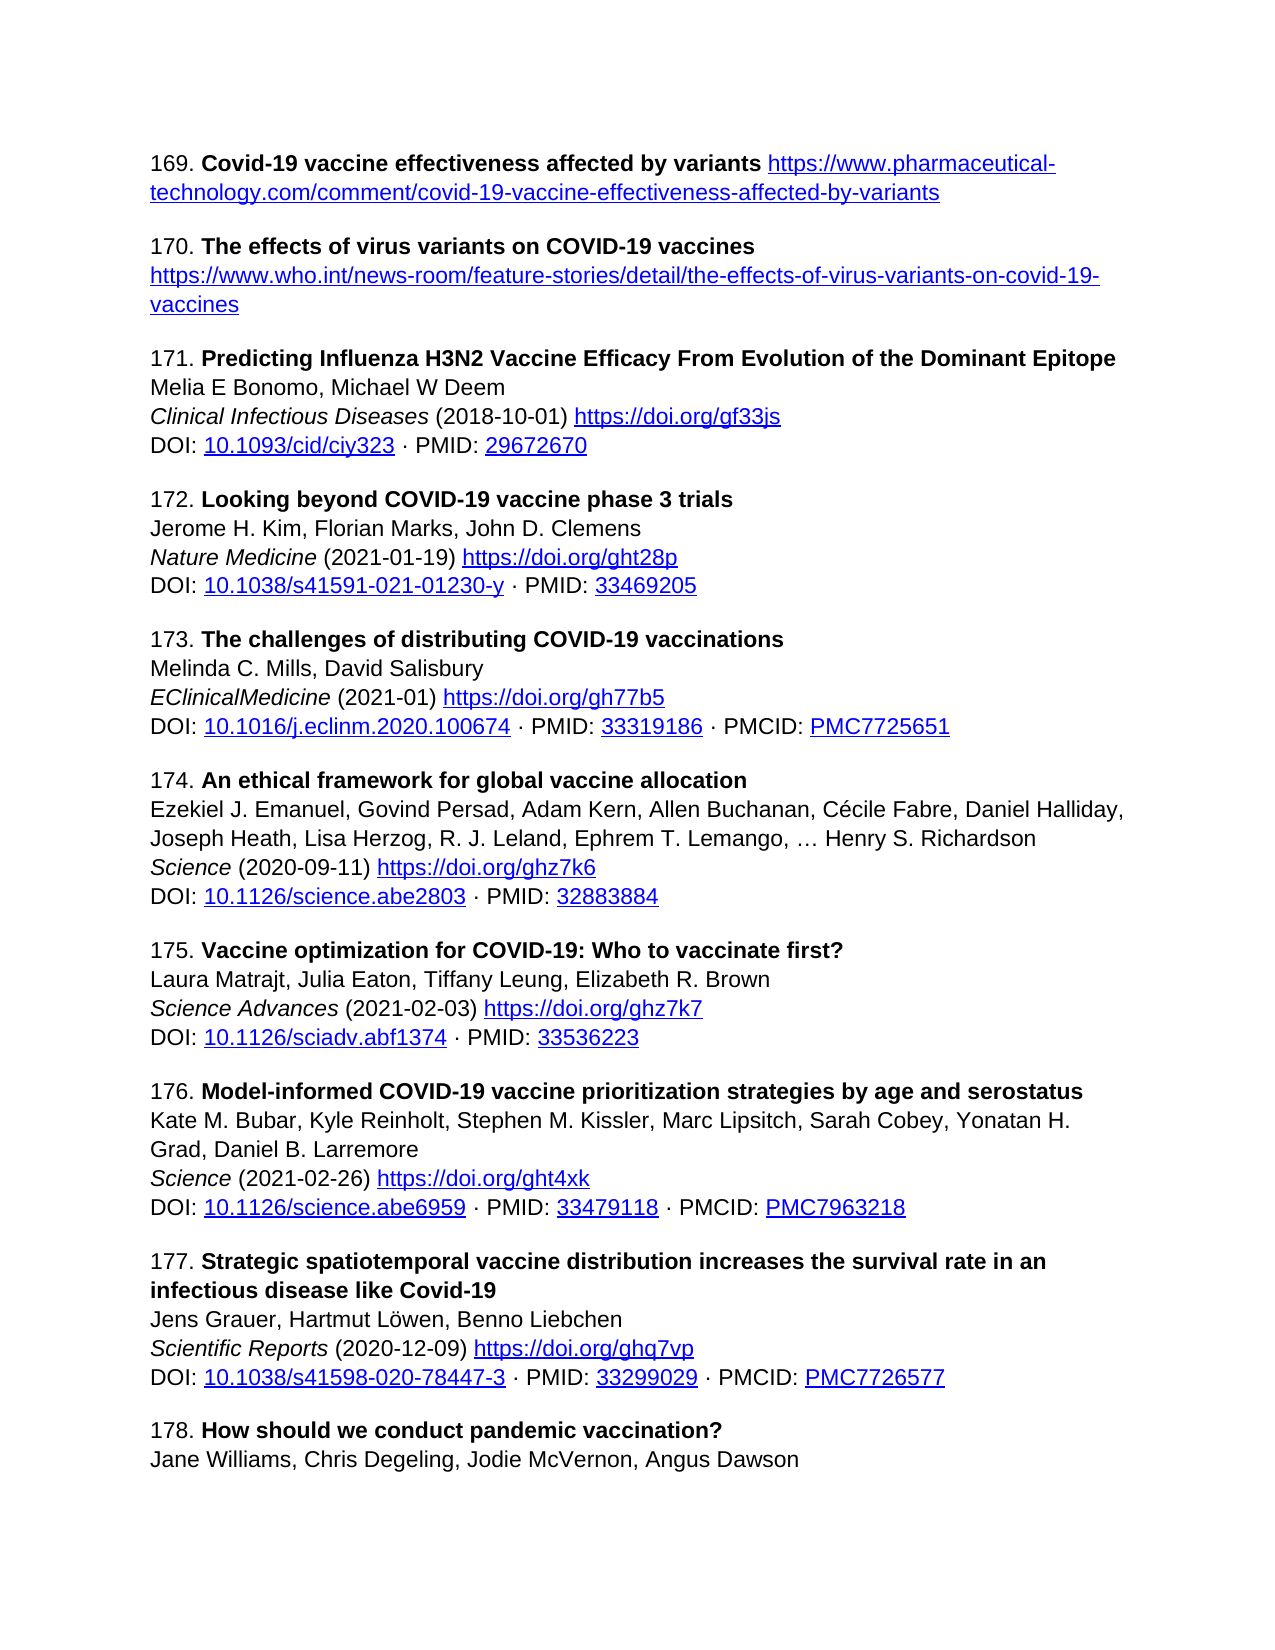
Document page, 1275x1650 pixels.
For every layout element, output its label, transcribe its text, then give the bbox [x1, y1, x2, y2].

text 172. Looking beyond COVID-19 vaccine phase 3 trials Jerome H. Kim, Florian Marks, John D. Clemens Nature Medicine (2021-01-19) https://doi.org/ght28p DOI: 10.1038/s41591-021-01230-y · PMID: 33469205 [150, 486, 1125, 599]
text 169. Covid-19 vaccine effectiveness affected by variants https://www.pharmaceutical-technology.com/comment/covid-19-vaccine-effectiveness-affected-by-variants [150, 150, 1125, 205]
text 173. The challenges of distributing COVID-19 vaccinations Melinda C. Mills, David Salisbury EClinicalMedicine (2021-01) https://doi.org/gh77b5 DOI: 10.1016/j.eclinm.2020.100674 · PMID: 33319186 · PMCID: PMC7725651 [150, 626, 1125, 740]
text 170. The effects of virus variants on COVID-19 vaccines https://www.who.int/news-room/feature-stories/detail/the-effects-of-virus-variants-on-covid-19-vaccines [150, 233, 1125, 317]
text 171. Predicting Influenza H3N2 Vaccine Efficacy From Evolution of the Dominant Epitope Melia E Bonomo, Michael W Deem Clinical Infectious Diseases (2018-10-01) https://doi.org/gf33js DOI: 10.1093/cid/ciy323 · PMID: 29672670 [150, 345, 1125, 458]
text 176. Model-informed COVID-19 vaccine prioritization strategies by age and serostatus Kate M. Bubar, Kyle Reinholt, Stephen M. Kissler, Marc Lipsitch, Sarah Cobey, Yonatan H. Grad, Daniel B. Larremore Science (2021-02-26) https://doi.org/ght4xk DOI: 10.1126/science.abe6959 · PMID: 33479118 · PMCID: PMC7963218 [150, 1078, 1125, 1220]
text 177. Strategic spatiotemporal vaccine distribution increases the survival rate in an infectious disease like Covid-19 Jens Grauer, Hartmut Löwen, Benno Liebchen Scientific Reports (2020-12-09) https://doi.org/ghq7vp DOI: 10.1038/s41598-020-78447-3 · PMID: 33299029 · PMCID: PMC7726577 [150, 1248, 1125, 1390]
text 174. An ethical framework for global vaccine allocation Ezekiel J. Emanuel, Govind Persad, Adam Kern, Allen Buchanan, Cécile Fabre, Daniel Halliday, Joseph Heath, Lisa Herzog, R. J. Leland, Ephrem T. Lemango, … Henry S. Richardson Science (2020-09-11) https://doi.org/ghz7k6 DOI: 10.1126/science.abe2803 · PMID: 32883884 [150, 767, 1125, 909]
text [150, 1417, 1125, 1473]
text 175. Vaccine optimization for COVID-19: Who to vaccinate first? Laura Matrajt, Julia Eaton, Tiffany Leung, Elizabeth R. Brown Science Advances (2021-02-03) https://doi.org/ghz7k7 DOI: 10.1126/sciadv.abf1374 · PMID: 33536223 [150, 937, 1125, 1050]
